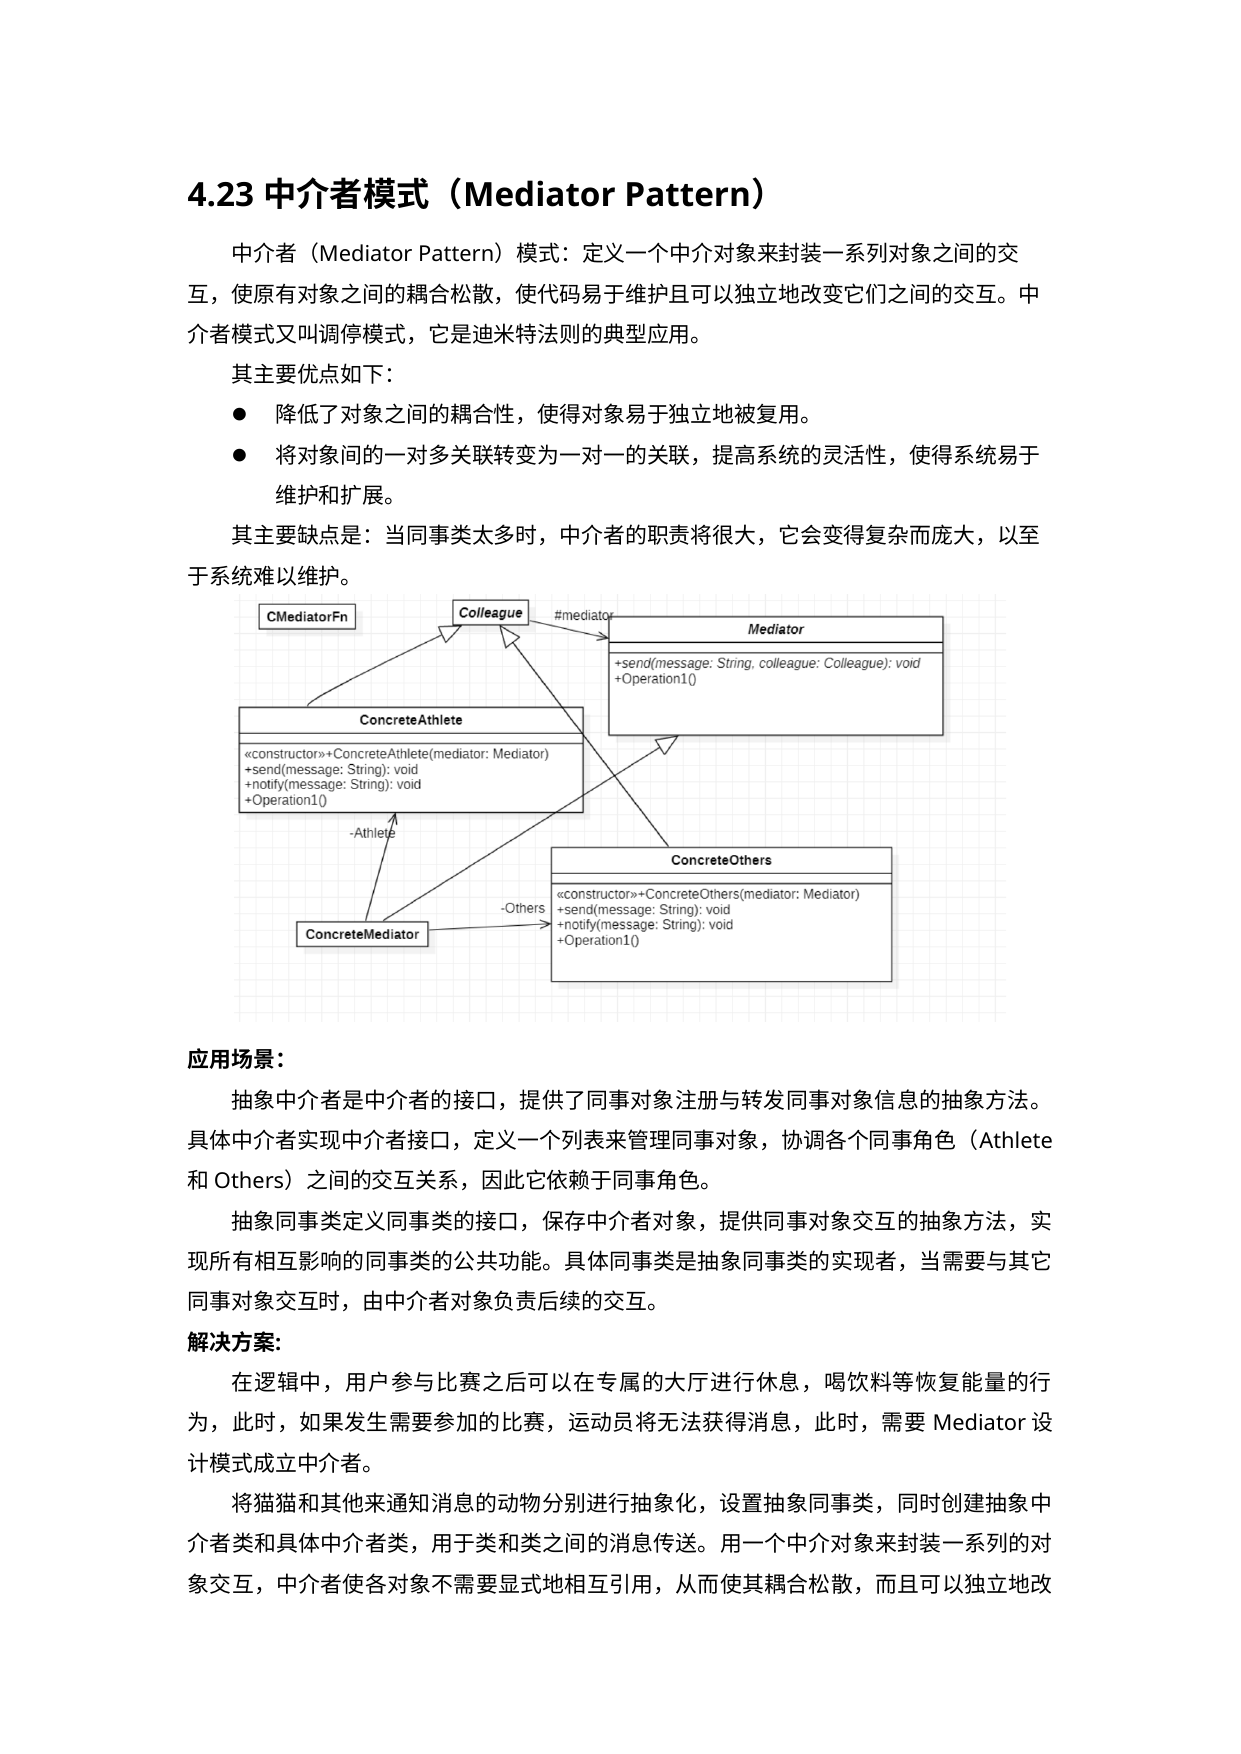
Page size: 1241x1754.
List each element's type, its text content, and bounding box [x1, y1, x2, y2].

text 抽象中介者是中介者的接口，提供了同事对象注册与转发同事对象信息的抽象方法。具体中介者实现中介者接口，定义一个列表来管理同事对象，协调各个同事角色（Athlete和Others）之间的交互关系，因此它依赖于同事角色。 [187, 1078, 1053, 1199]
text 抽象同事类定义同事类的接口，保存中介者对象，提供同事对象交互的抽象方法，实现所有相互影响的同事类的公共功能。具体同事类是抽象同事类的实现者，当需要与其它同事对象交互时，由中介者对象负责后续的交互。 [187, 1199, 1053, 1320]
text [187, 1482, 1053, 1603]
list 其主要缺点是：当同事类太多时，中介者的职责将很大，它会变得复杂而庞大，以至于系统难以维护。 [187, 514, 1053, 595]
list 将对象间的一对多关联转变为一对一的关联，提高系统的灵活性，使得系统易于维护和扩展。 [231, 433, 1053, 514]
subtitle 4.23 中介者模式（Mediator Pattern） [187, 151, 1053, 232]
picture [234, 594, 1007, 1022]
text 应用场景： [187, 1038, 1053, 1078]
text 在逻辑中，用户参与比赛之后可以在专属的大厅进行休息，喝饮料等恢复能量的行为，此时，如果发生需要参加的比赛，运动员将无法获得消息，此时，需要Mediator设计模式成立中介者。 [187, 1361, 1053, 1482]
text 中介者（Mediator Pattern）模式：定义一个中介对象来封装一系列对象之间的交互，使原有对象之间的耦合松散，使代码易于维护且可以独立地改变它们之间的交互。中介者模式又叫调停模式，它是迪米特法则的典型应用。 [187, 232, 1053, 353]
list 降低了对象之间的耦合性，使得对象易于独立地被复用。 [231, 393, 1053, 433]
text 解决方案: [187, 1320, 1053, 1361]
list 其主要优点如下： [187, 353, 1053, 393]
